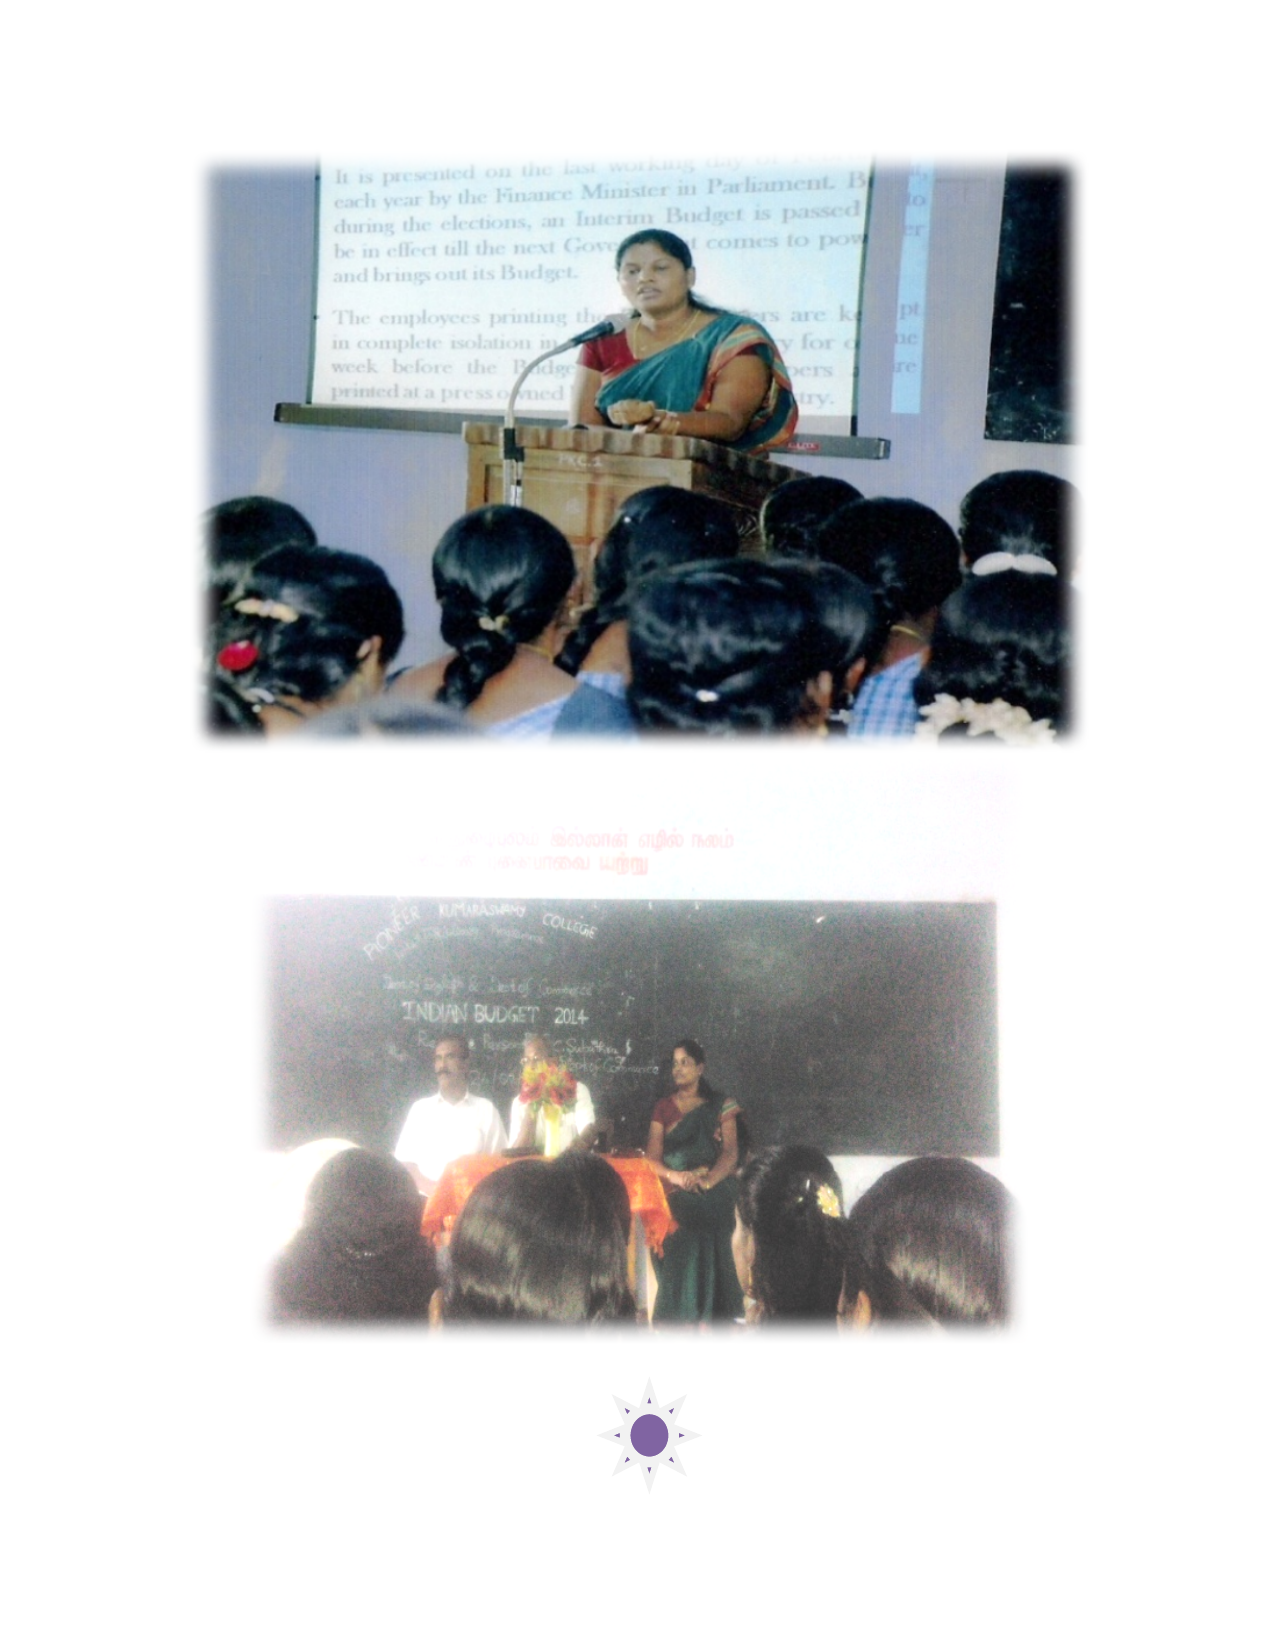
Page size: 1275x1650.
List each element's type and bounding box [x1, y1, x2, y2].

picture [219, 178, 1060, 724]
